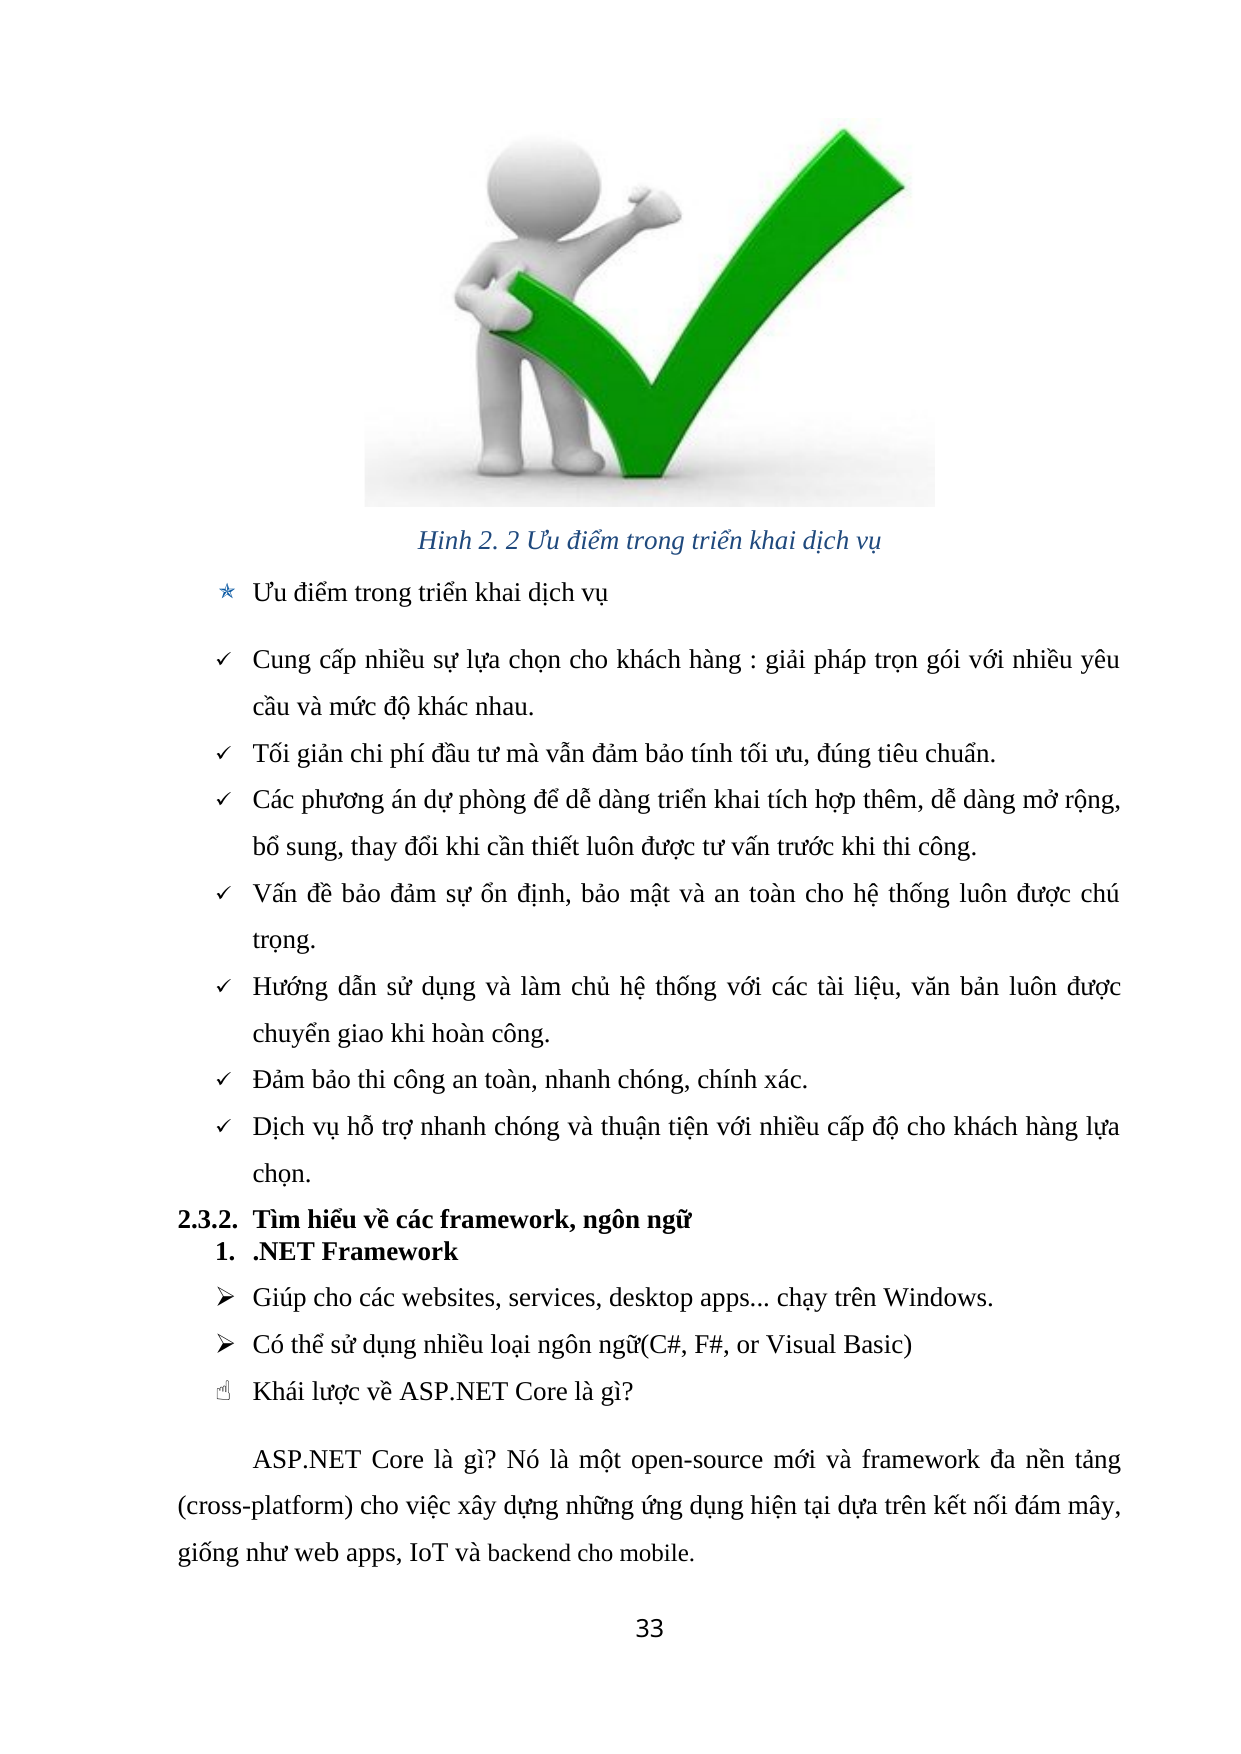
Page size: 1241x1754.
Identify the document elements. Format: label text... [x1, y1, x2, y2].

picture [364, 118, 935, 507]
list Hướng dẫn sử dụng và làm chủ hệ thống với các tài liệu, văn bản luôn được chuyển giao khi hoàn công. [215, 970, 1122, 1048]
list Giúp cho các websites, services, desktop apps... chạy trên Windows. [215, 1281, 1122, 1313]
list .NET Framework [215, 1235, 1122, 1266]
text Hinh 2. 2 Ưu điểm trong triển khai dịch vụ [177, 524, 1122, 555]
list Đảm bảo thi công an toàn, nhanh chóng, chính xác. [215, 1063, 1122, 1095]
list Vấn đề bảo đảm sự ổn định, bảo mật và an toàn cho hệ thống luôn được chú trọng. [215, 877, 1122, 955]
list Các phương án dự phòng để dễ dàng triển khai tích hợp thêm, dễ dàng mở rộng, bổ sung, thay đổi khi cần thiết luôn được tư vấn trước khi thi công. [215, 783, 1122, 861]
list Tối giản chi phí đầu tư mà vẫn đảm bảo tính tối ưu, đúng tiêu chuẩn. [215, 737, 1122, 768]
text ASP.NET Core là gì? Nó là một open-source mới và framework đa nền tảng (cross-platform) cho việc xây dựng những ứng dụng hiện tại dựa trên kết nối đám mây, giống như web apps, IoT và backend cho mobile. [177, 1443, 1122, 1567]
list Ưu điểm trong triển khai dịch vụ [215, 576, 1122, 607]
list Có thể sử dụng nhiều loại ngôn ngữ(C#, F#, or Visual Basic) [215, 1328, 1122, 1359]
list Khái lược về ASP.NET Core là gì? [215, 1375, 1122, 1406]
list Cung cấp nhiều sự lựa chọn cho khách hàng : giải pháp trọn gói với nhiều yêu cầu và mức độ khác nhau. [215, 643, 1122, 721]
list Dịch vụ hỗ trợ nhanh chóng và thuận tiện với nhiều cấp độ cho khách hàng lựa chọn. [215, 1110, 1122, 1188]
text Tìm hiểu về các framework, ngôn ngữ [177, 1203, 1122, 1235]
